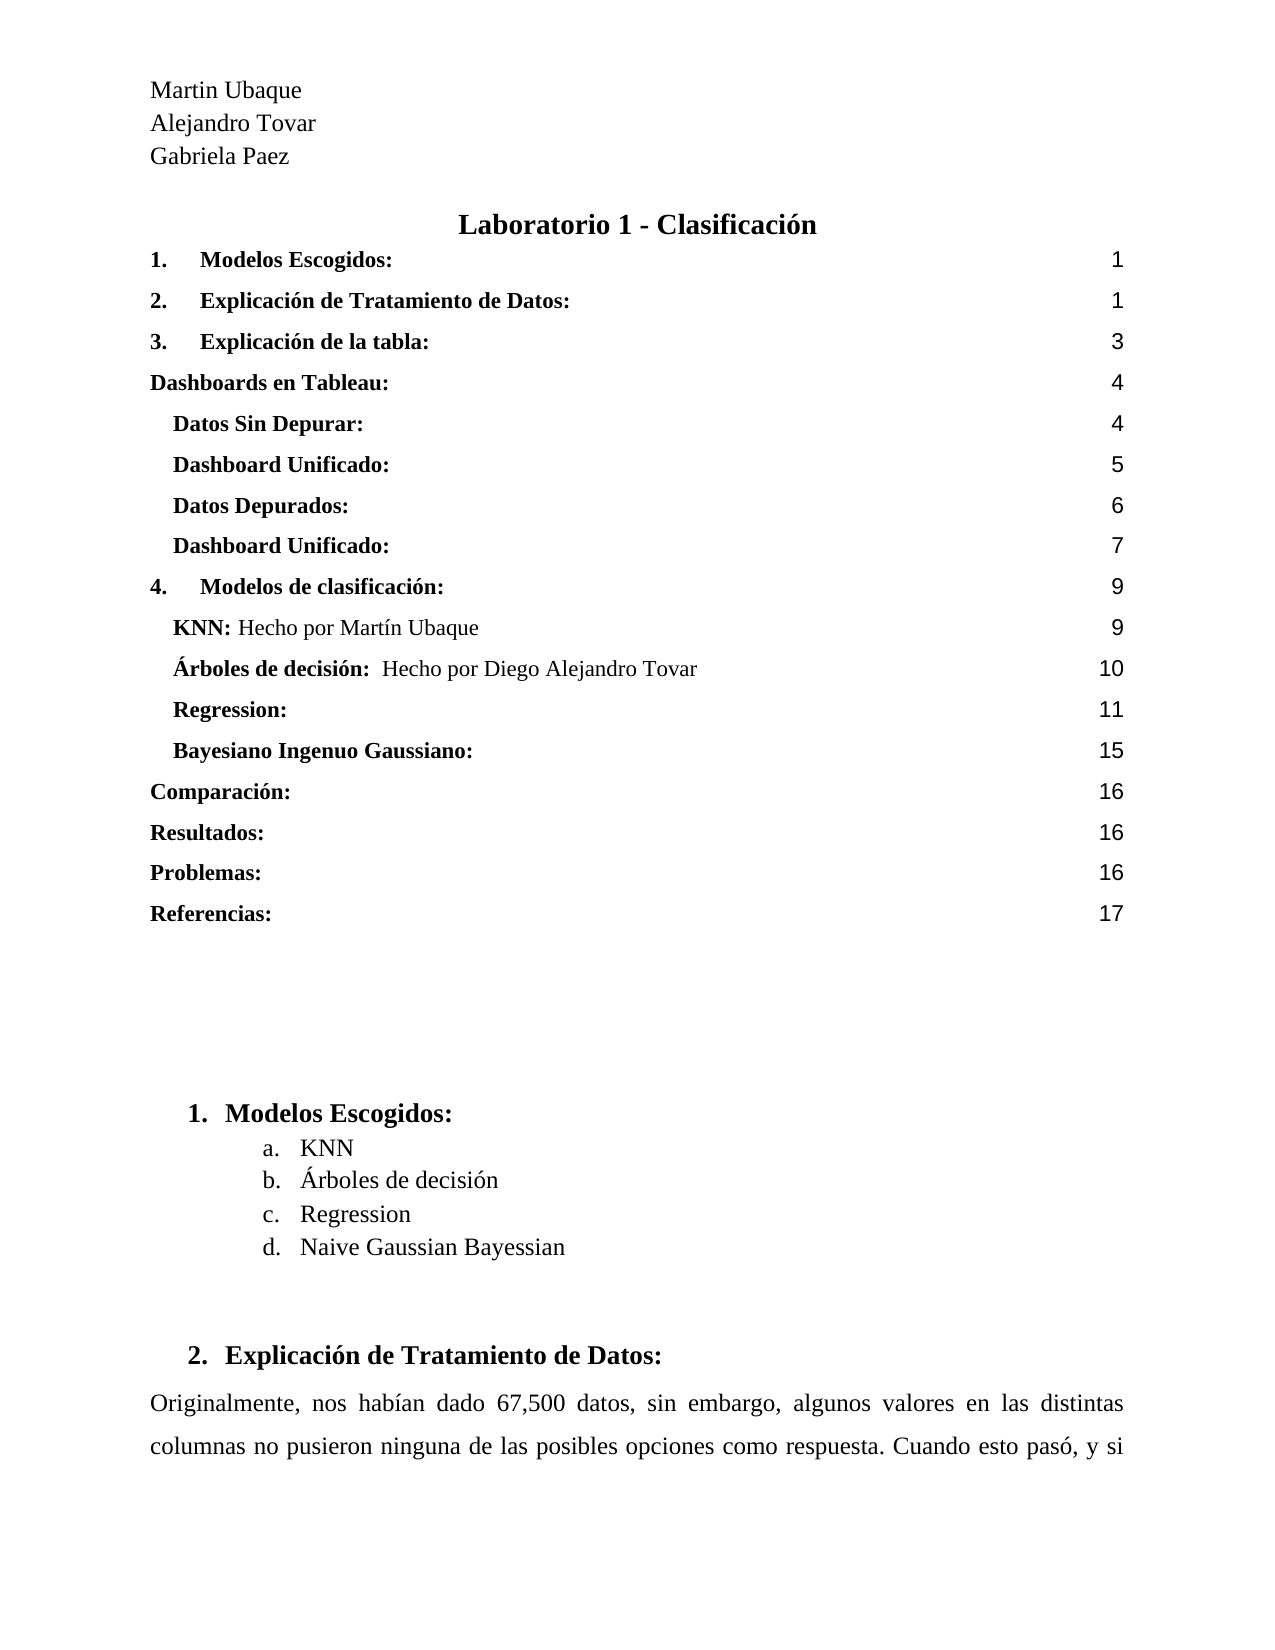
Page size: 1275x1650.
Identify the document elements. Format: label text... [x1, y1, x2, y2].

list Regression [262, 1199, 1125, 1227]
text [150, 1388, 1125, 1459]
text Laboratorio 1 - Clasificación [150, 207, 1125, 241]
list Árboles de decisión [262, 1166, 1125, 1194]
list Naive Gaussian Bayessian [262, 1232, 1125, 1260]
list KNN [262, 1133, 1125, 1161]
subtitle Modelos Escogidos: [187, 1097, 1125, 1128]
subtitle Explicación de Tratamiento de Datos: [187, 1339, 1125, 1371]
